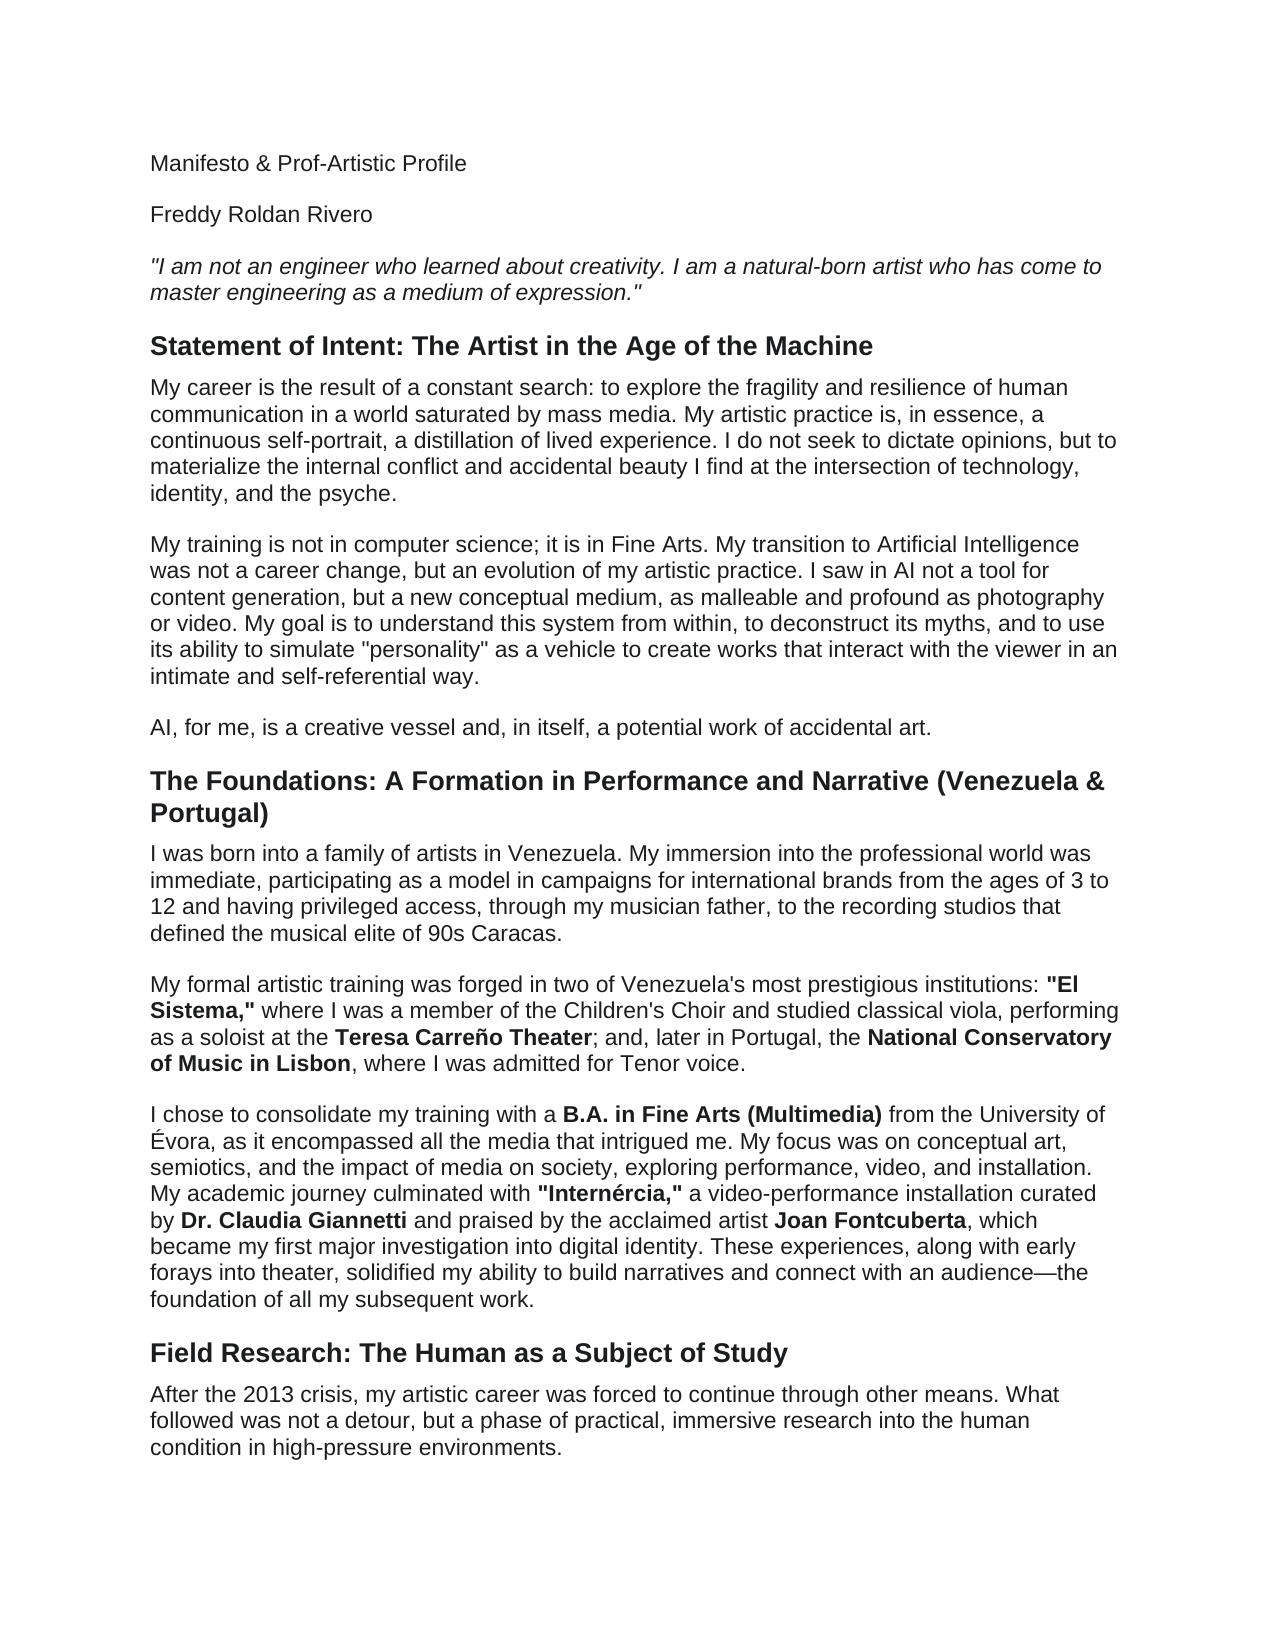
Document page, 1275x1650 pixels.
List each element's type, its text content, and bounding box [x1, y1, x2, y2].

text "I am not an engineer who learned about creativity. I am a natural-born artist who has come to master engineering as a medium of expression." [150, 253, 1125, 305]
subtitle Field Research: The Human as a Subject of Study [150, 1337, 1125, 1368]
text My career is the result of a constant search: to explore the fragility and resilience of human communication in a world saturated by mass media. My artistic practice is, in essence, a continuous self-portrait, a distillation of lived experience. I do not seek to dictate opinions, but to materialize the internal conflict and accidental beauty I find at the intersection of technology, identity, and the psyche. [150, 374, 1125, 506]
text Manifesto & Prof-Artistic Profile [150, 150, 1125, 176]
text My training is not in computer science; it is in Fine Arts. My transition to Artificial Intelligence was not a career change, but an evolution of my artistic practice. I saw in AI not a tool for content generation, but a new conceptual medium, as malleable and profound as photography or video. My goal is to understand this system from within, to deconstruct its myths, and to use its ability to simulate "personality" as a vehicle to create works that interact with the viewer in an intimate and self-referential way. [150, 531, 1125, 689]
text My formal artistic training was forged in two of Venezuela's most prestigious institutions: "El Sistema," where I was a member of the Children's Choir and studied classical viola, performing as a soloist at the Teresa Carreño Theater; and, later in Portugal, the National Conservatory of Music in Lisbon, where I was admitted for Tenor voice. [150, 971, 1125, 1076]
text AI, for me, is a creative vessel and, in itself, a potential work of accidental art. [150, 714, 1125, 740]
text After the 2013 crisis, my artistic career was forced to continue through other means. What followed was not a detour, but a phase of practical, immersive research into the human condition in high-pressure environments. [150, 1381, 1125, 1460]
subtitle The Foundations: A Formation in Performance and Narrative (Venezuela & Portugal) [150, 765, 1125, 828]
text I chose to consolidate my training with a B.A. in Fine Arts (Multimedia) from the University of Évora, as it encompassed all the media that intrigued me. My focus was on conceptual art, semiotics, and the impact of media on society, exploring performance, video, and installation. My academic journey culminated with "Internércia," a video-performance installation curated by Dr. Claudia Giannetti and praised by the acclaimed artist Joan Fontcuberta, which became my first major investigation into digital identity. These experiences, along with early forays into theater, solidified my ability to build narratives and connect with an audience—the foundation of all my subsequent work. [150, 1101, 1125, 1312]
text Freddy Roldan Rivero [150, 201, 1125, 228]
text I was born into a family of artists in Venezuela. My immersion into the professional world was immediate, participating as a model in campaigns for international brands from the ages of 3 to 12 and having privileged access, through my musician father, to the recording studios that defined the musical elite of 90s Caracas. [150, 840, 1125, 946]
subtitle Statement of Intent: The Artist in the Age of the Machine [150, 330, 1125, 362]
